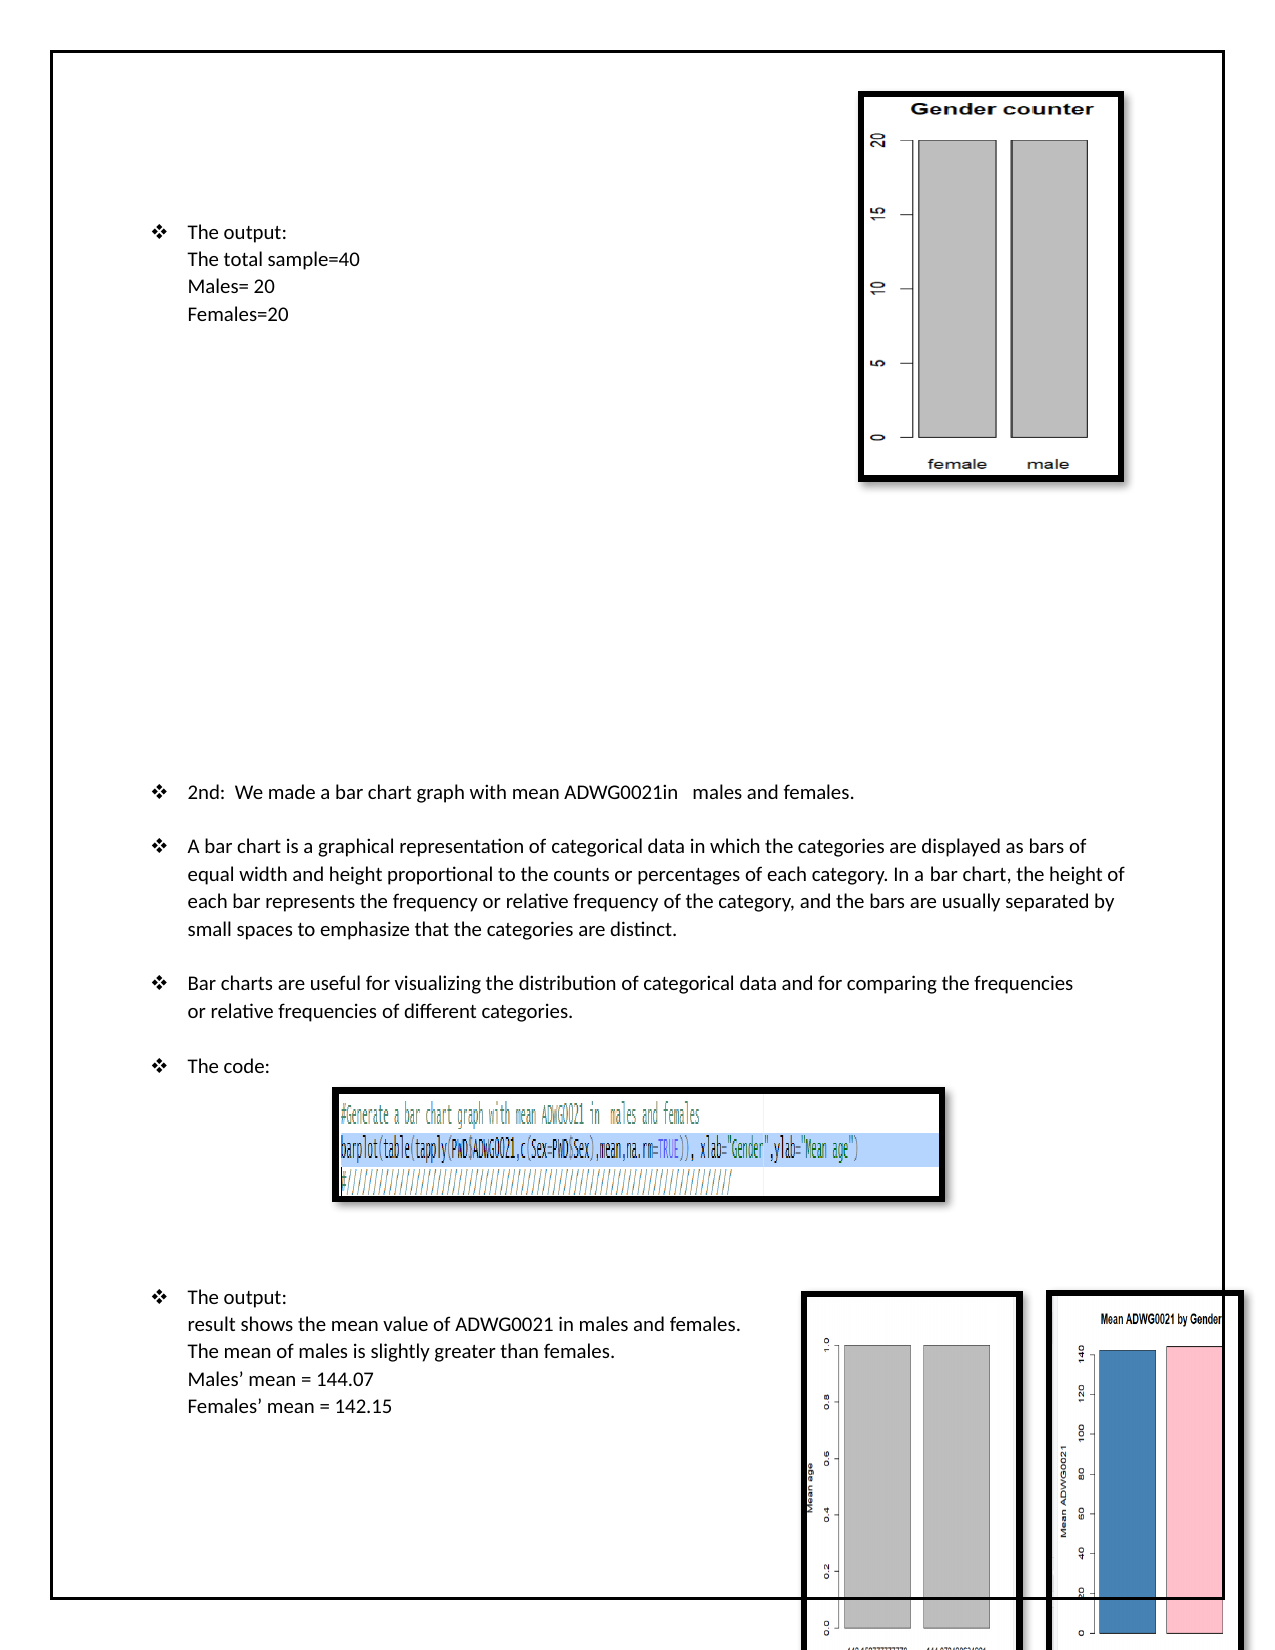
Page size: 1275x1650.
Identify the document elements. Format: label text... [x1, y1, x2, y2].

picture [864, 97, 1118, 475]
list 2nd: We made a bar chart graph with mean ADWG0021in males and females. [150, 779, 1125, 804]
picture [1052, 1296, 1222, 1597]
picture [1052, 1296, 1238, 1650]
list The output: [150, 1284, 1125, 1309]
list Bar charts are useful for visualizing the distribution of categorical data and for comparing the frequencies or relative frequencies of different categories. [150, 971, 1125, 1023]
list result shows the mean value of ADWG0021 in males and females. [187, 1311, 1125, 1337]
list Males’ mean = 144.07 [187, 1366, 1125, 1391]
list The mean of males is slightly greater than females. [187, 1339, 1125, 1364]
list Males= 20 [187, 274, 856, 299]
list Females’ mean = 142.15 [187, 1393, 1125, 1419]
list Females=20 [187, 301, 856, 327]
picture [807, 1419, 1016, 1597]
list The code: [150, 1053, 1125, 1078]
picture [339, 1094, 939, 1196]
picture [807, 1600, 1016, 1650]
list The total sample=40 [187, 246, 856, 272]
list A bar chart is a graphical representation of categorical data in which the categories are displayed as bars of equal width and height proportional to the counts or percentages of each category. In a bar chart, the height of each bar represents the frequency or relative frequency of the category, and the bars are usually separated by small spaces to emphasize that the categories are distinct. [150, 834, 1125, 941]
list The output: [150, 219, 856, 244]
